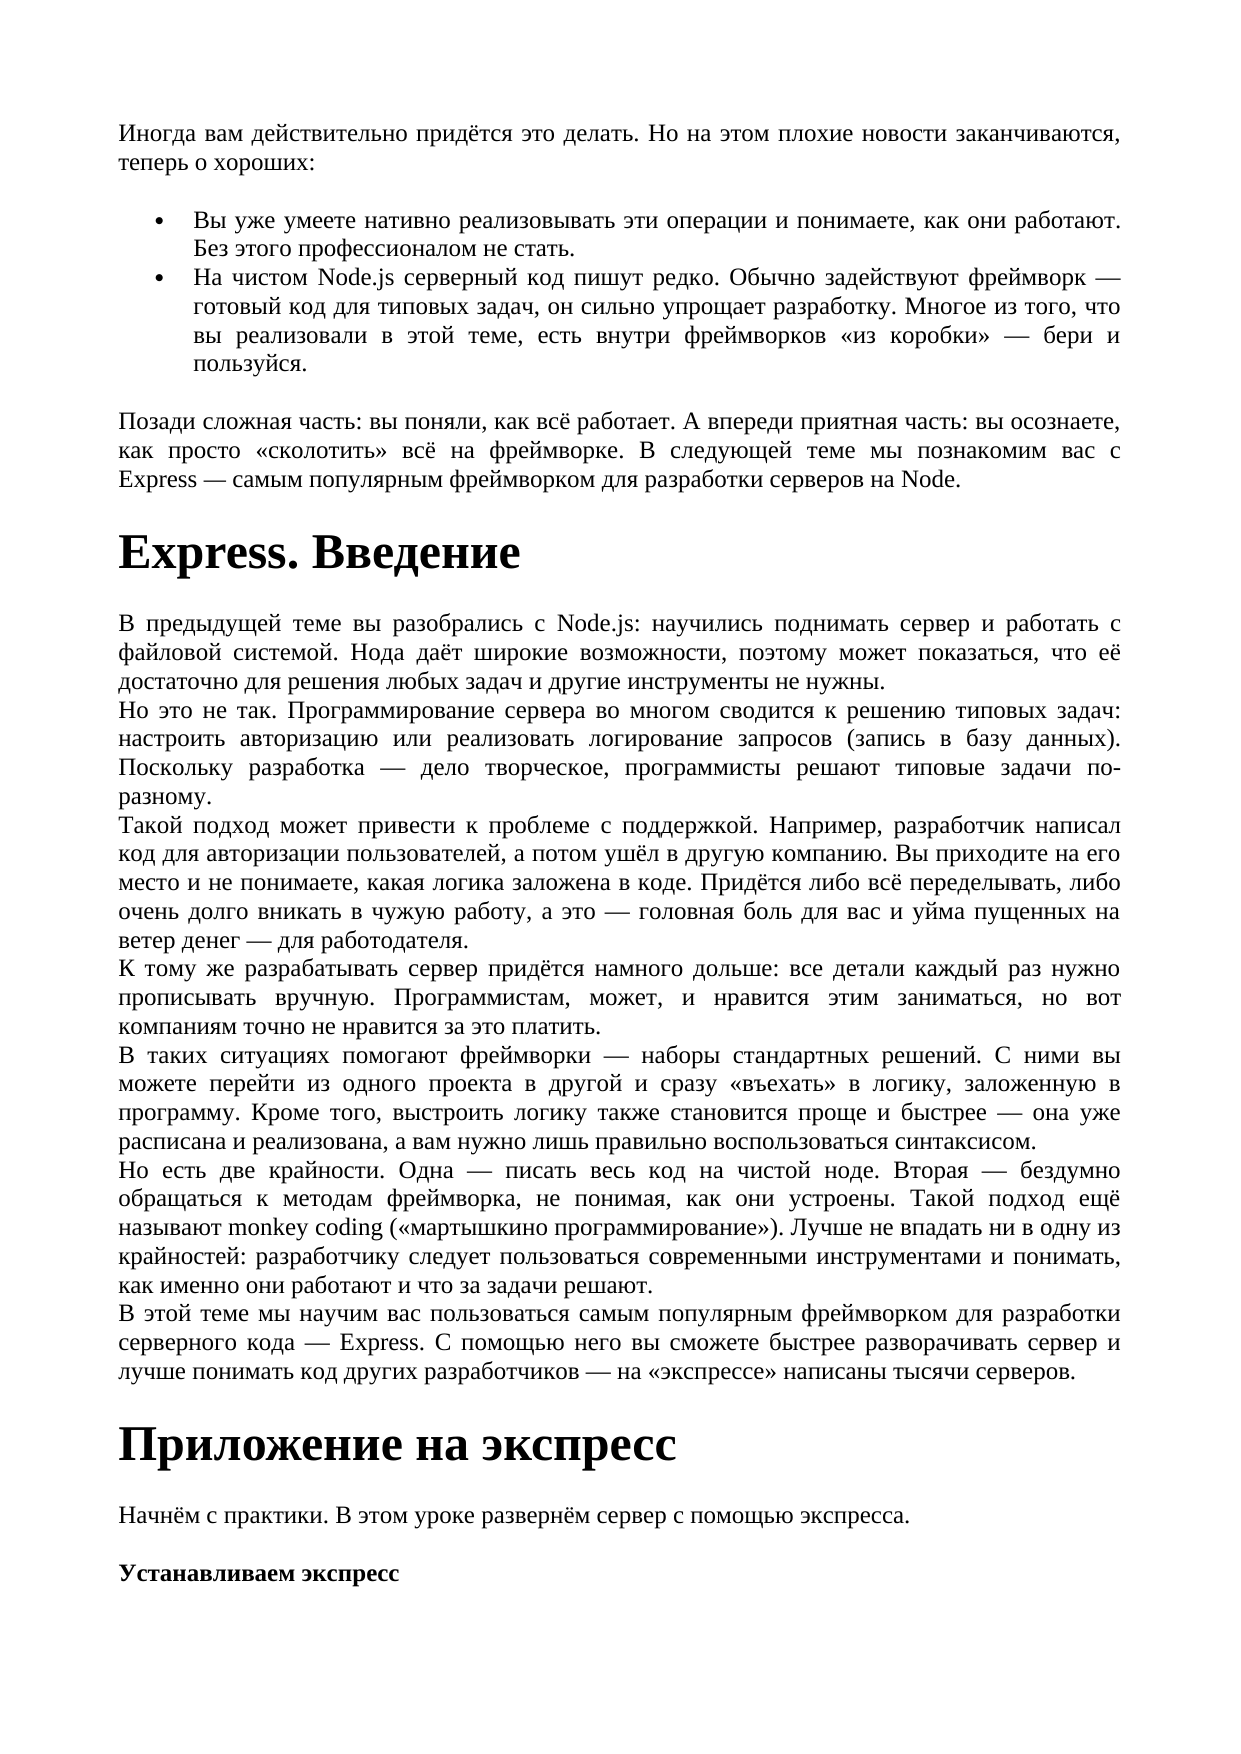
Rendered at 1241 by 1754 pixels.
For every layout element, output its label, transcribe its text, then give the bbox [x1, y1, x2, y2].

text Но есть две крайности. Одна — писать весь код на чистой ноде. Вторая — бездумно обращаться к методам фреймворка, не понимая, как они устроены. Такой подход ещё называют monkey coding («мартышкино программирование»). Лучше не впадать ни в одну из крайностей: разработчику следует пользоваться современными инструментами и понимать, как именно они работают и что за задачи решают. [118, 1155, 1122, 1298]
text В предыдущей теме вы разобрались с Node.js: научились поднимать сервер и работать с файловой системой. Нода даёт широкие возможности, поэтому может показаться, что её достаточно для решения любых задач и другие инструменты не нужны. [118, 608, 1122, 695]
text Такой подход может привести к проблеме с поддержкой. Например, разработчик написал код для авторизации пользователей, а потом ушёл в другую компанию. Вы приходите на его место и не понимаете, какая логика заложена в коде. Придётся либо всё переделывать, либо очень долго вникать в чужую работу, а это — головная боль для вас и уйма пущенных на ветер денег — для работодателя. [118, 810, 1122, 953]
text Начнём с практики. В этом уроке развернём сервер с помощью экспресса. [118, 1501, 1122, 1529]
list На чистом Node.js серверный код пишут редко. Обычно задействуют фреймворк — готовый код для типовых задач, он сильно упрощает разработку. Многое из того, что вы реализовали в этой теме, есть внутри фреймворков «из коробки» — бери и пользуйся. [156, 262, 1122, 377]
text В этой теме мы научим вас пользоваться самым популярным фреймворком для разработки серверного кода — Express. С помощью него вы сможете быстрее разворачивать сервер и лучше понимать код других разработчиков — на «экспрессе» написаны тысячи серверов. [118, 1298, 1122, 1385]
text Express. Введение [118, 522, 1122, 579]
text В таких ситуациях помогают фреймворки — наборы стандартных решений. С ними вы можете перейти из одного проекта в другой и сразу «въехать» в логику, заложенную в программу. Кроме того, выстроить логику также становится проще и быстрее — она уже расписана и реализована, а вам нужно лишь правильно воспользоваться синтаксисом. [118, 1040, 1122, 1155]
text Устанавливаем экспресс [118, 1558, 1122, 1587]
text К тому же разрабатывать сервер придётся намного дольше: все детали каждый раз нужно прописывать вручную. Программистам, может, и нравится этим заниматься, но вот компаниям точно не нравится за это платить. [118, 953, 1122, 1040]
text Позади сложная часть: вы поняли, как всё работает. А впереди приятная часть: вы осознаете, как просто «сколотить» всё на фреймворке. В следующей теме мы познакомим вас с Express — самым популярным фреймворком для разработки серверов на Node. [118, 406, 1122, 493]
text Но это не так. Программирование сервера во многом сводится к решению типовых задач: настроить авторизацию или реализовать логирование запросов (запись в базу данных). Поскольку разработка — дело творческое, программисты решают типовые задачи по-разному. [118, 695, 1122, 810]
text Иногда вам действительно придётся это делать. Но на этом плохие новости заканчиваются, теперь о хороших: [118, 118, 1122, 176]
text Приложение на экспресс [118, 1414, 1122, 1471]
list Вы уже умеете нативно реализовывать эти операции и понимаете, как они работают. Без этого профессионалом не стать. [156, 205, 1122, 262]
